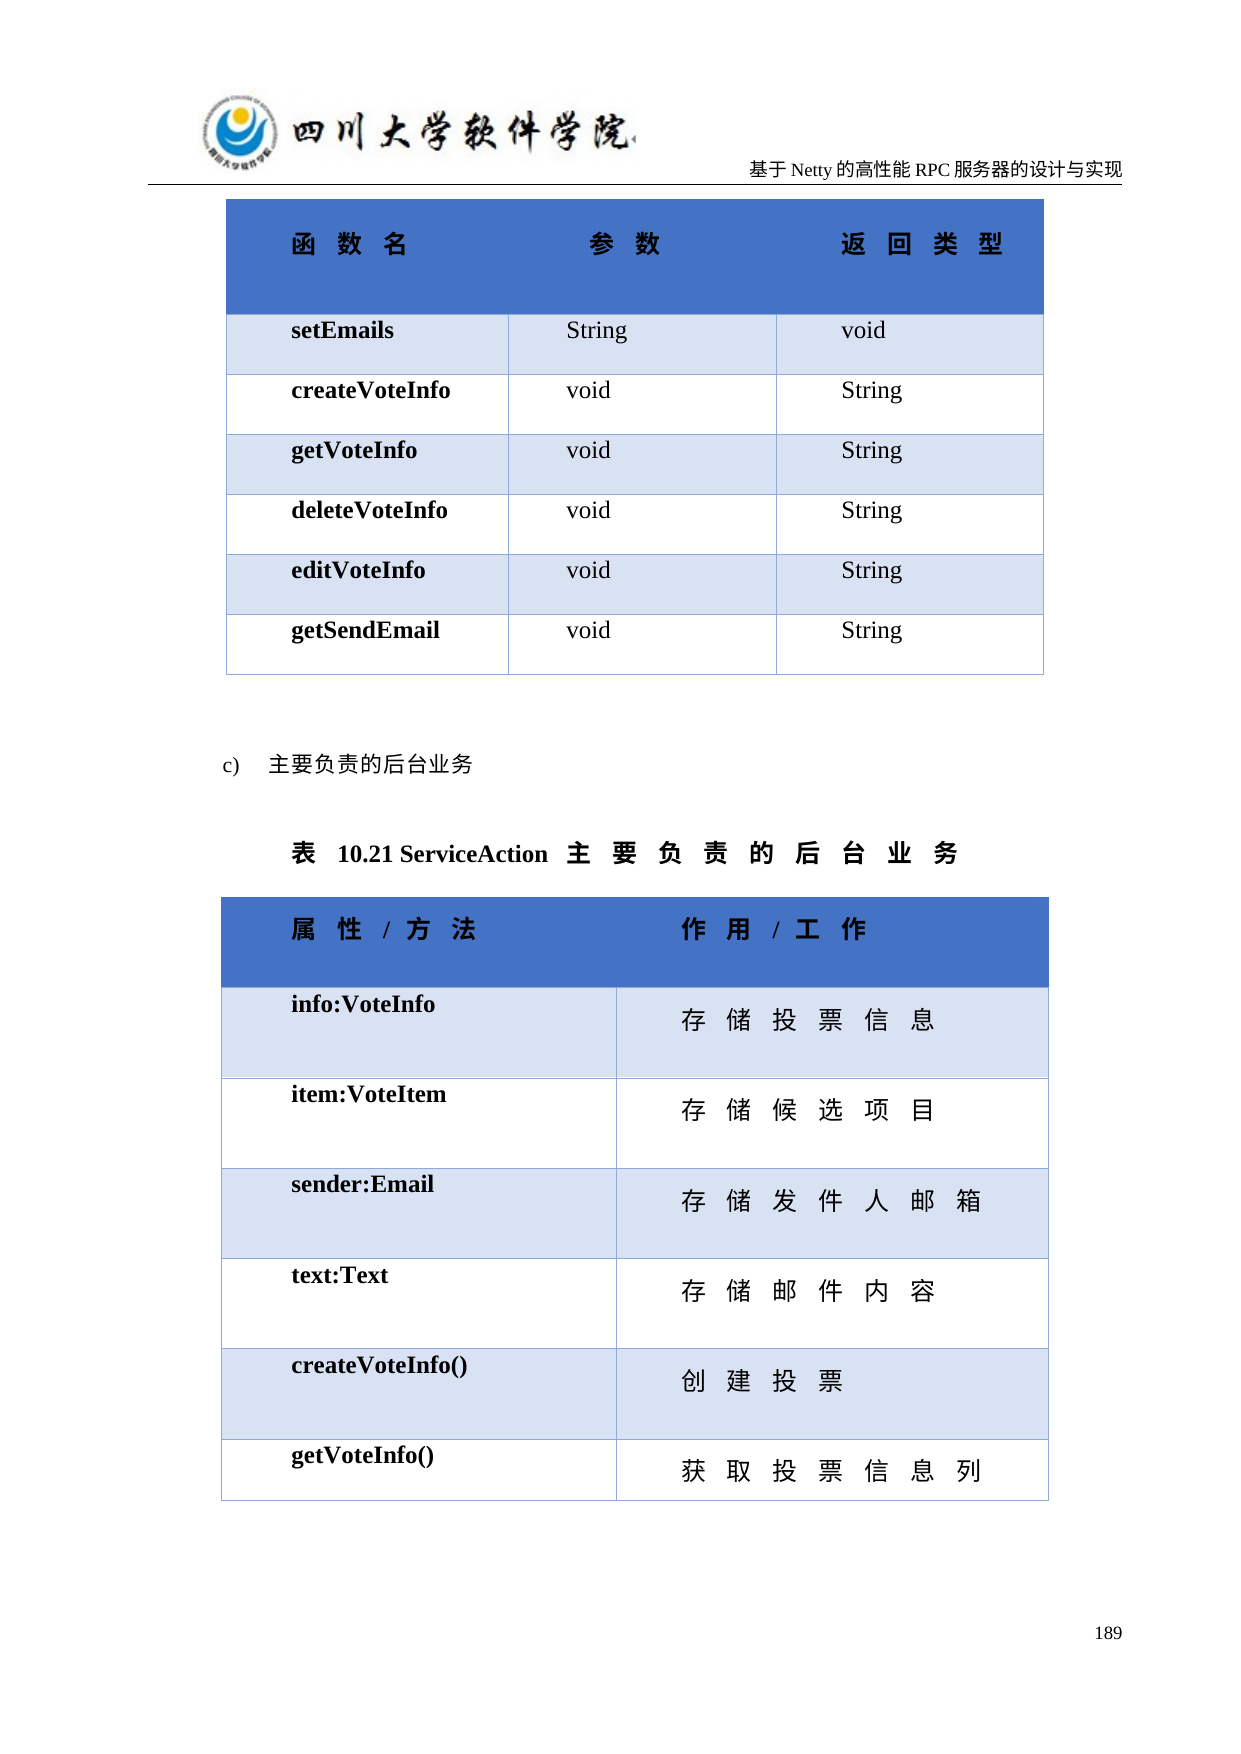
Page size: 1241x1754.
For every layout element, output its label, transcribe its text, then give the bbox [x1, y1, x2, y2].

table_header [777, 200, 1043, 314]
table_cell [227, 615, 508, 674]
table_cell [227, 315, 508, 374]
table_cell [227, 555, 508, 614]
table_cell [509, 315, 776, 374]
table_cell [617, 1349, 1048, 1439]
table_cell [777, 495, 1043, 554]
text 表10.21 ServiceAction主要负责的后台业务 [154, 821, 1116, 882]
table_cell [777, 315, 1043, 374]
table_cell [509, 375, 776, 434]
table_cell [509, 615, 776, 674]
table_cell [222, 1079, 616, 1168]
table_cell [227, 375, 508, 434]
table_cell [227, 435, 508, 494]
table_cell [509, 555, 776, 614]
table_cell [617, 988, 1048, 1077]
list 主要负责的后台业务 [204, 732, 1116, 793]
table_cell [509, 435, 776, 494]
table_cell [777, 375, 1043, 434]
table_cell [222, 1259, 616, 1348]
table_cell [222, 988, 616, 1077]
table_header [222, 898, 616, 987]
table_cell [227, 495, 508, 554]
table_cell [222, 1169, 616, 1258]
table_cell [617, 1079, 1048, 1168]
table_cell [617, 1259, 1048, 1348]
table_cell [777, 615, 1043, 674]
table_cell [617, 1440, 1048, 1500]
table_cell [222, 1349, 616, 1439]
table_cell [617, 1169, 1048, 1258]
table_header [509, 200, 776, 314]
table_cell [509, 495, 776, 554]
picture [197, 88, 639, 177]
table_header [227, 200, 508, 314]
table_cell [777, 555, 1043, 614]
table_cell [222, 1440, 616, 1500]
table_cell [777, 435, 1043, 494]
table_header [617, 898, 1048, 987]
